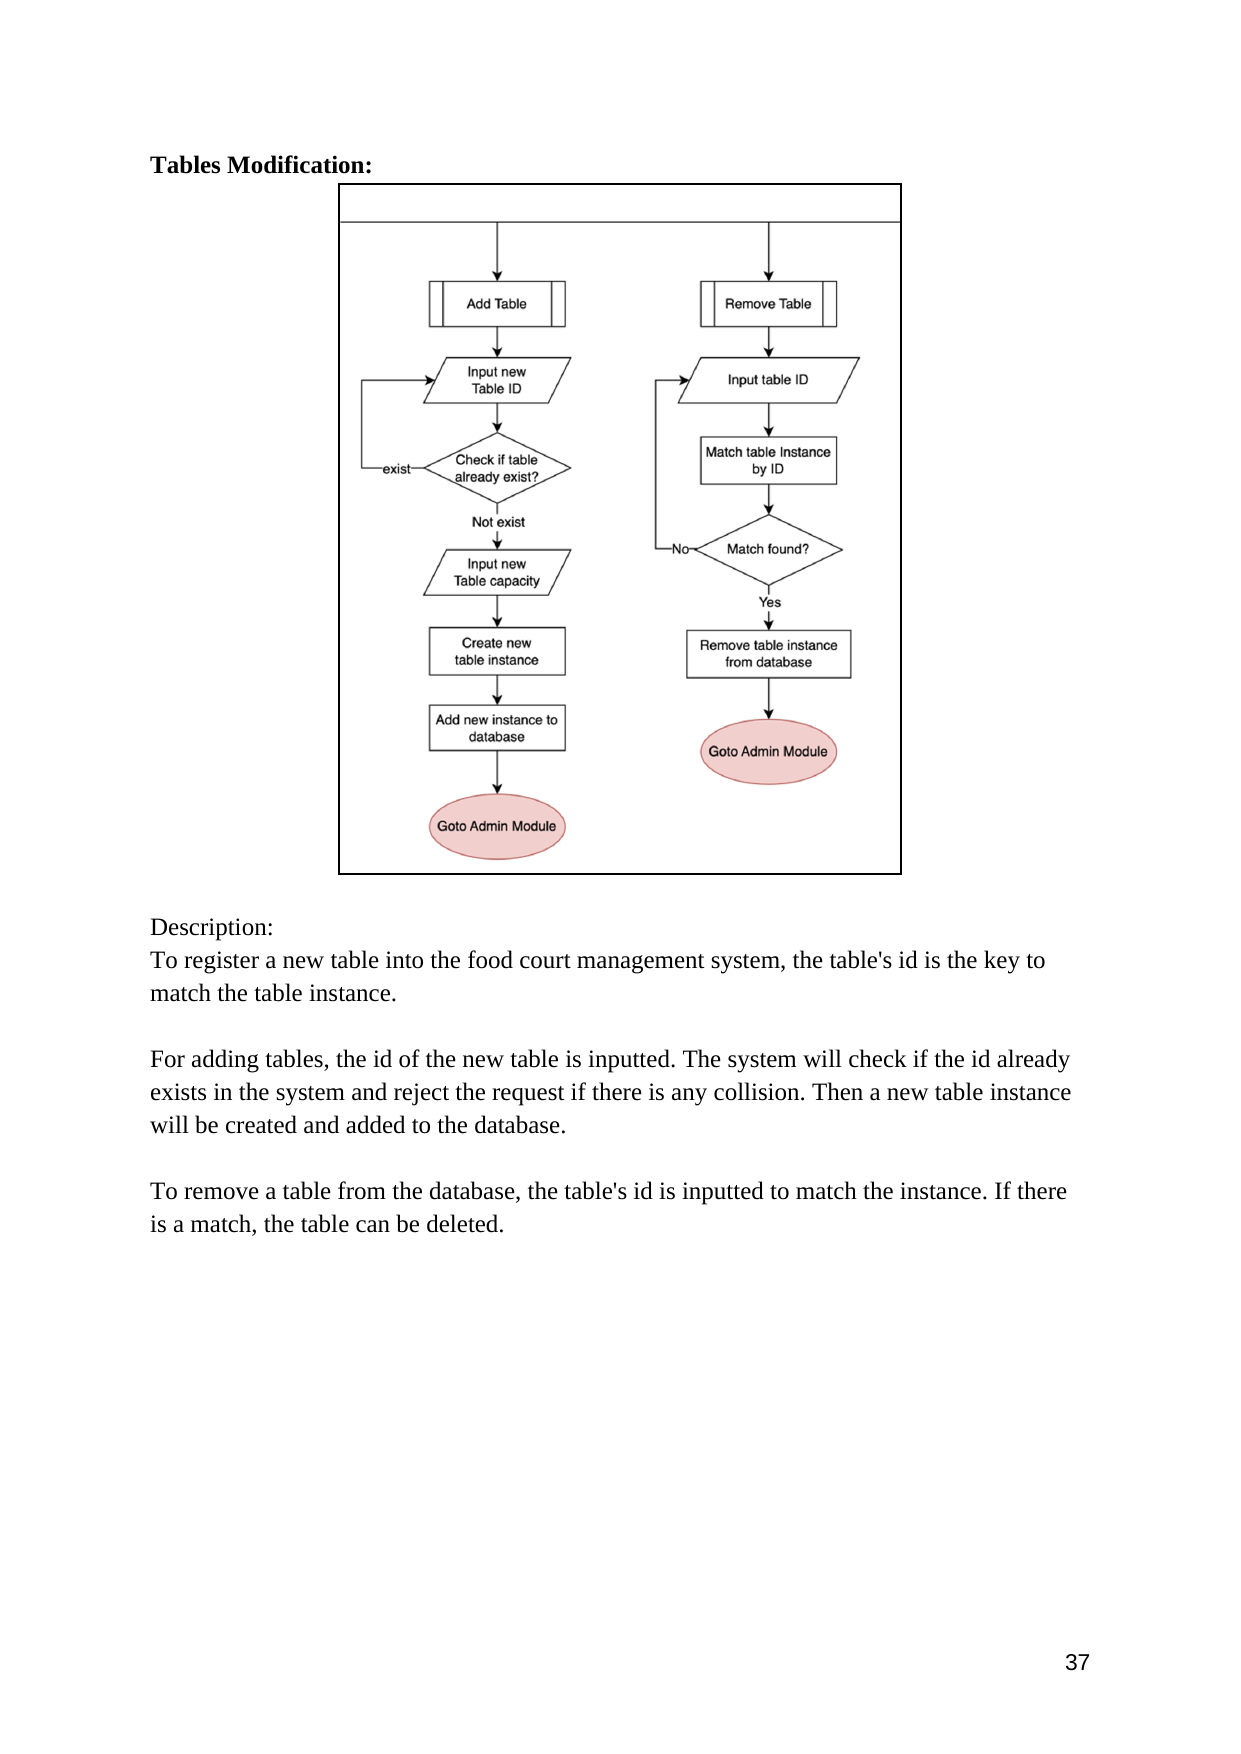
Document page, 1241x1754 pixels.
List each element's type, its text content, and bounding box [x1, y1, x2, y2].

text To register a new table into the food court management system, the table's id is the key to match the table instance. [150, 945, 1090, 1007]
text For adding tables, the id of the new table is inputted. The system will check if the id already exists in the system and reject the request if there is any collision. Then a new table instance will be created and added to the database. [150, 1044, 1090, 1139]
text To remove a table from the database, the table's id is inputted to match the instance. If there is a match, the table can be deleted. [150, 1176, 1090, 1238]
text Tables Modification: [150, 150, 1090, 179]
text Description: [150, 912, 1090, 941]
picture [340, 185, 900, 873]
